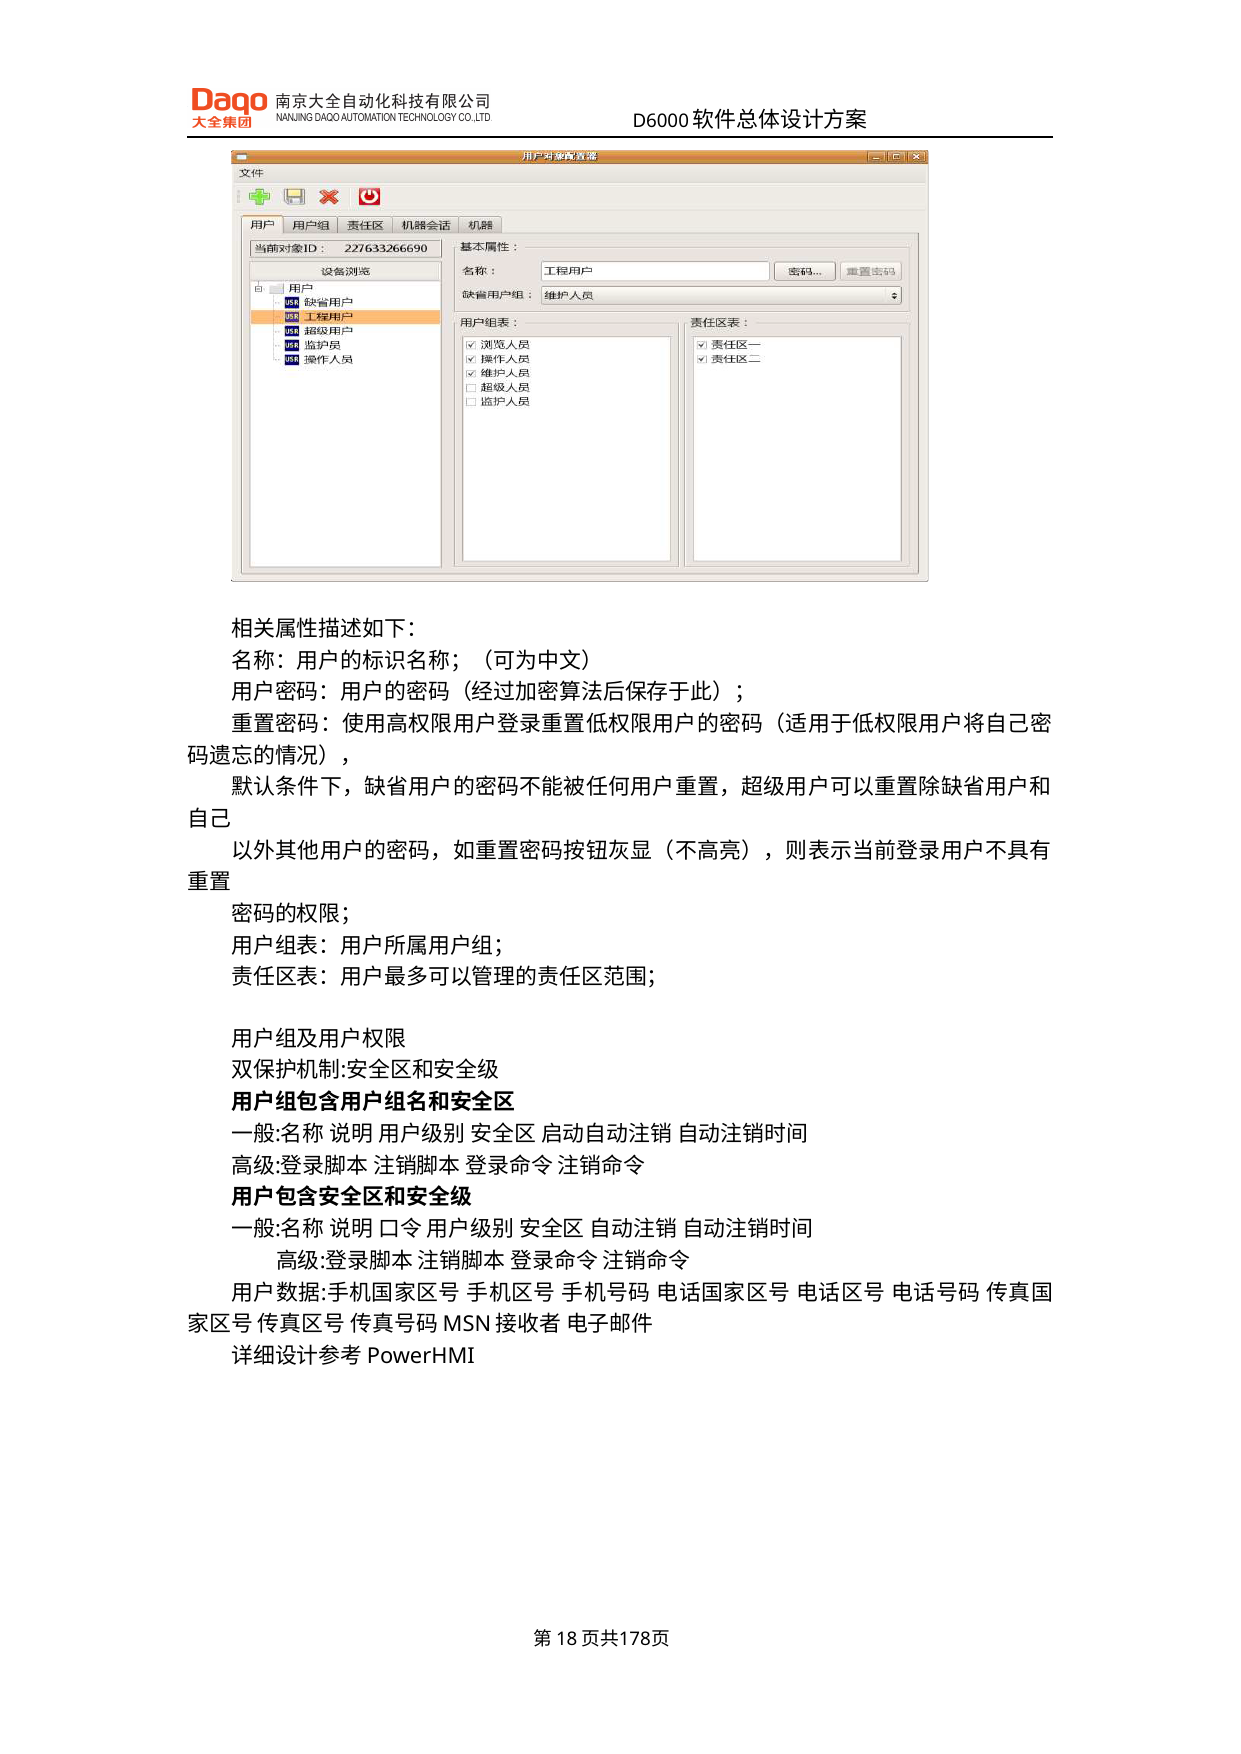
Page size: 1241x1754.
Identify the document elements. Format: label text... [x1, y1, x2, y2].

text 责任区表：用户最多可以管理的责任区范围； [187, 959, 1053, 991]
text 用户组包含用户组名和安全区 [187, 1084, 1053, 1116]
text 默认条件下，缺省用户的密码不能被任何用户重置，超级用户可以重置除缺省用户和自己 [187, 769, 1053, 833]
text 重置密码：使用高权限用户登录重置低权限用户的密码（适用于低权限用户将自己密码遗忘的情况）， [187, 706, 1053, 769]
text 密码的权限； [187, 896, 1053, 928]
text 高级:登录脚本 注销脚本 登录命令 注销命令 [187, 1243, 1053, 1274]
text 名称：用户的标识名称；（可为中文） [187, 643, 1053, 674]
text 相关属性描述如下： [187, 611, 1053, 643]
text 详细设计参考PowerHMI [187, 1338, 1053, 1370]
text 用户密码：用户的密码（经过加密算法后保存于此）； [187, 674, 1053, 706]
text 用户组表：用户所属用户组； [187, 928, 1053, 959]
text 用户组及用户权限 [187, 1021, 1053, 1052]
text 一般:名称 说明 口令 用户级别 安全区 自动注销 自动注销时间 [187, 1211, 1053, 1243]
picture [231, 150, 929, 582]
text 以外其他用户的密码，如重置密码按钮灰显（不高亮），则表示当前登录用户不具有重置 [187, 833, 1053, 896]
text 用户包含安全区和安全级 [187, 1179, 1053, 1211]
picture [187, 88, 492, 128]
text 用户数据:手机国家区号 手机区号 手机号码 电话国家区号 电话区号 电话号码 传真国家区号 传真区号 传真号码 MSN接收者 电子邮件 [187, 1274, 1053, 1338]
text 高级:登录脚本 注销脚本 登录命令 注销命令 [187, 1148, 1053, 1179]
text 一般:名称 说明 用户级别 安全区 启动自动注销 自动注销时间 [187, 1116, 1053, 1148]
text 双保护机制:安全区和安全级 [187, 1052, 1053, 1084]
